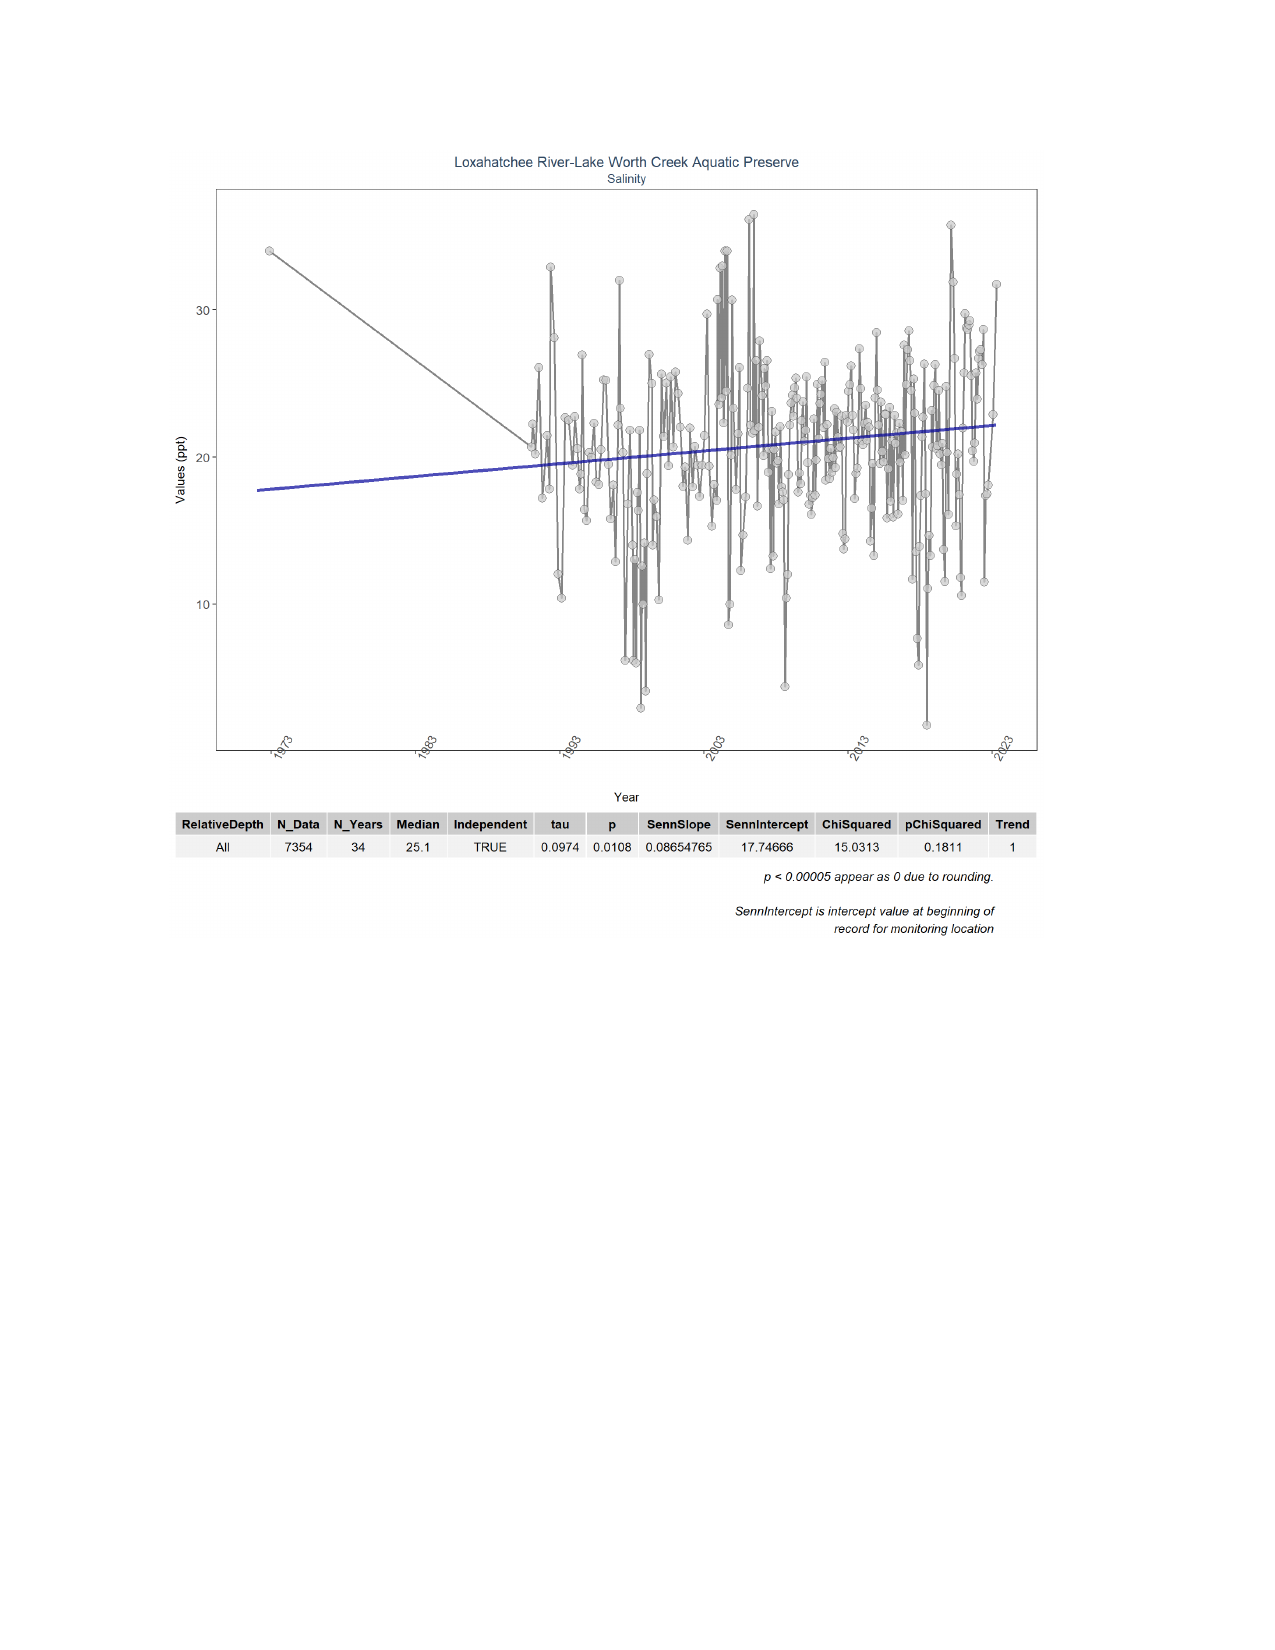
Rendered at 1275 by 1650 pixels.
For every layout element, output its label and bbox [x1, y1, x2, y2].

picture [168, 150, 1044, 938]
